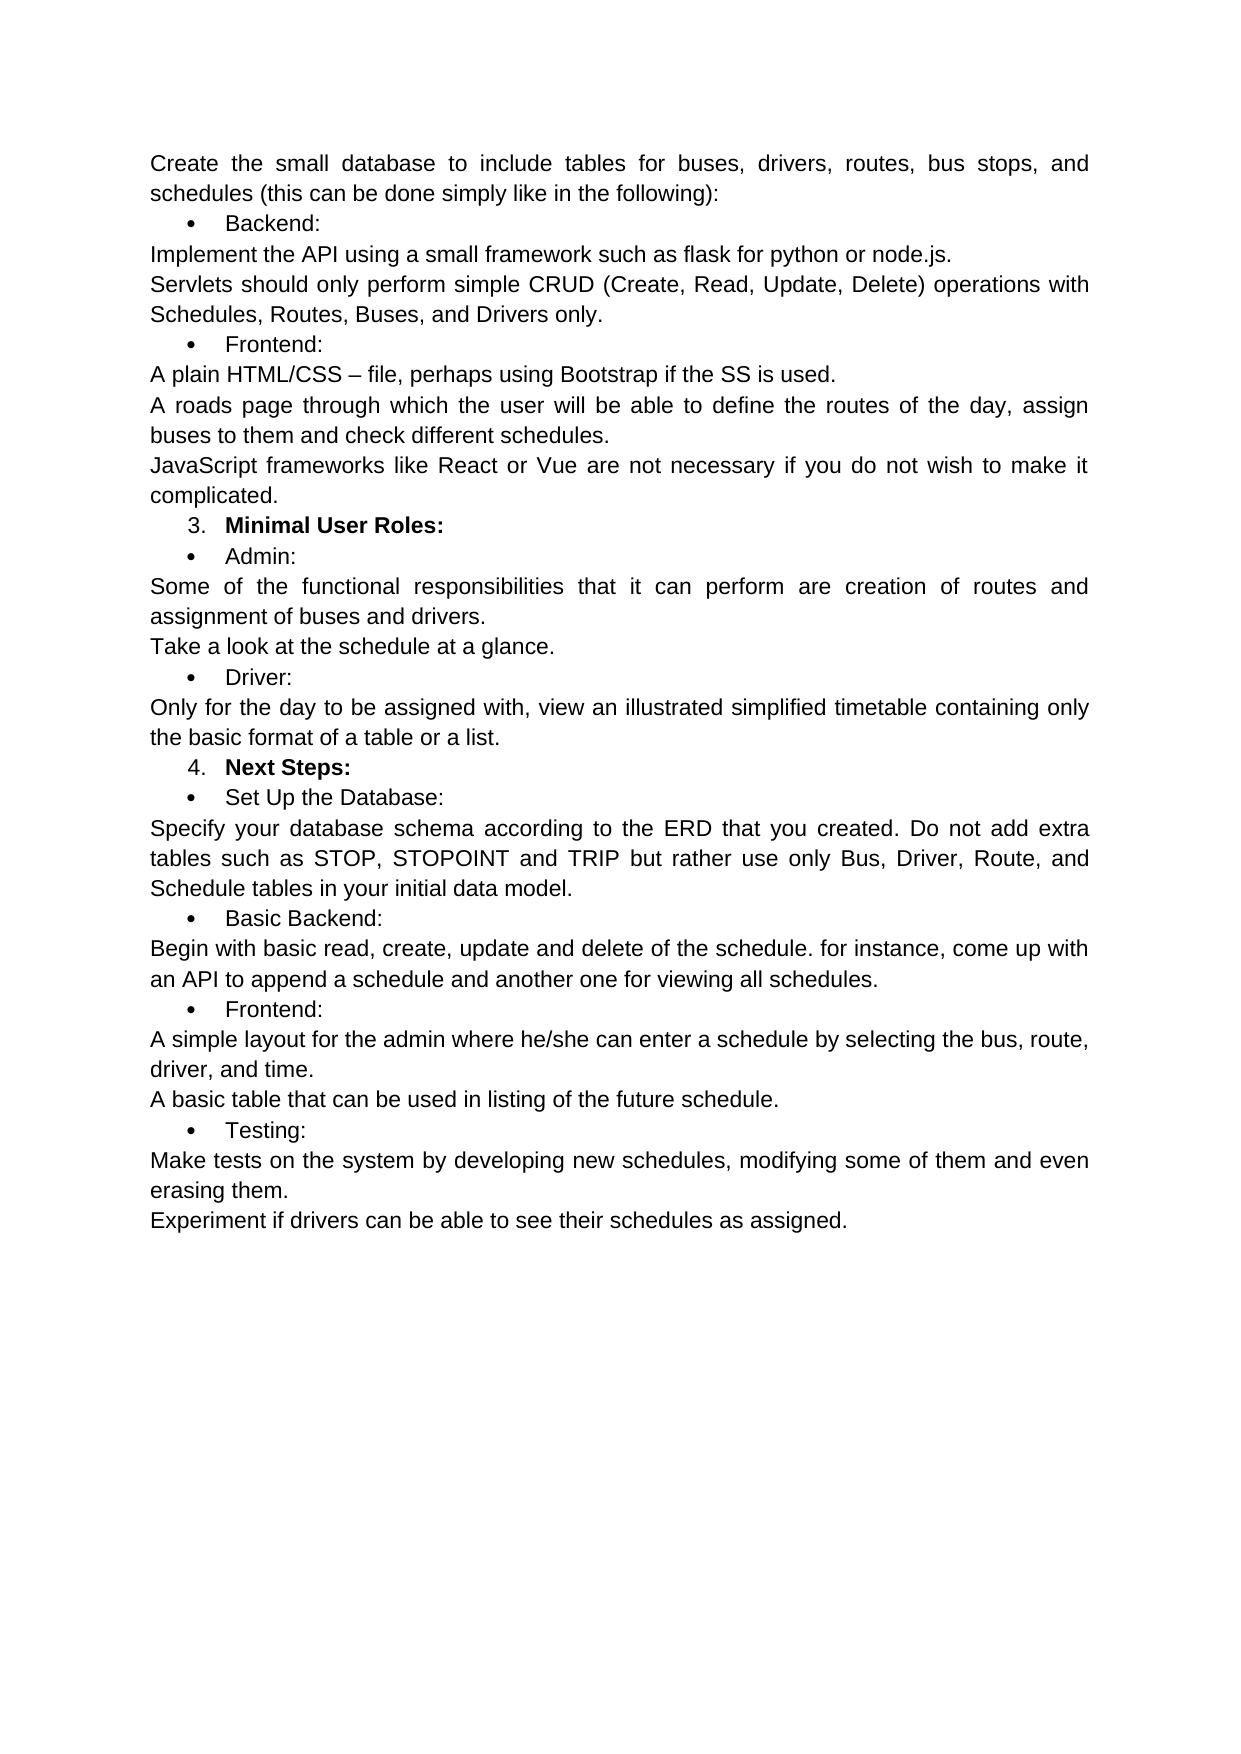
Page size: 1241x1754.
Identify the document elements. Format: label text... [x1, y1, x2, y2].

text Take a look at the schedule at a glance. [150, 633, 1090, 660]
text Experiment if drivers can be able to see their schedules as assigned. [150, 1207, 1090, 1234]
text Begin with basic read, create, update and delete of the schedule. for instance, come up with an API to append a schedule and another one for viewing all schedules. [150, 935, 1090, 992]
text A plain HTML/CSS – file, perhaps using Bootstrap if the SS is used. [150, 361, 1090, 388]
text Make tests on the system by developing new schedules, modifying some of them and even erasing them. [150, 1147, 1090, 1203]
text Implement the API using a small framework such as flask for python or node.js. [150, 241, 1090, 267]
text Some of the functional responsibilities that it can perform are creation of routes and assignment of buses and drivers. [150, 573, 1090, 629]
list Backend: [187, 210, 1090, 237]
text Create the small database to include tables for buses, drivers, routes, bus stops, and schedules (this can be done simply like in the following): [150, 150, 1090, 207]
list Basic Backend: [187, 905, 1090, 932]
list Next Steps: [187, 754, 1090, 781]
list Frontend: [187, 996, 1090, 1022]
list Admin: [187, 543, 1090, 569]
list Testing: [187, 1117, 1090, 1143]
text Servlets should only perform simple CRUD (Create, Read, Update, Delete) operations with Schedules, Routes, Buses, and Drivers only. [150, 271, 1090, 327]
list Set Up the Database: [187, 784, 1090, 811]
list Driver: [187, 663, 1090, 690]
text A basic table that can be used in listing of the future schedule. [150, 1086, 1090, 1113]
text Specify your database schema according to the ERD that you created. Do not add extra tables such as STOP, STOPOINT and TRIP but rather use only Bus, Driver, Route, and Schedule tables in your initial data model. [150, 814, 1090, 901]
text Only for the day to be assigned with, view an illustrated simplified timetable containing only the basic format of a table or a list. [150, 694, 1090, 750]
text A simple layout for the admin where he/she can enter a schedule by selecting the bus, route, driver, and time. [150, 1026, 1090, 1083]
list Frontend: [187, 331, 1090, 358]
text A roads page through which the user will be able to define the routes of the day, assign buses to them and check different schedules. [150, 392, 1090, 448]
text JavaScript frameworks like React or Vue are not necessary if you do not wish to make it complicated. [150, 452, 1090, 509]
list Minimal User Roles: [187, 512, 1090, 539]
